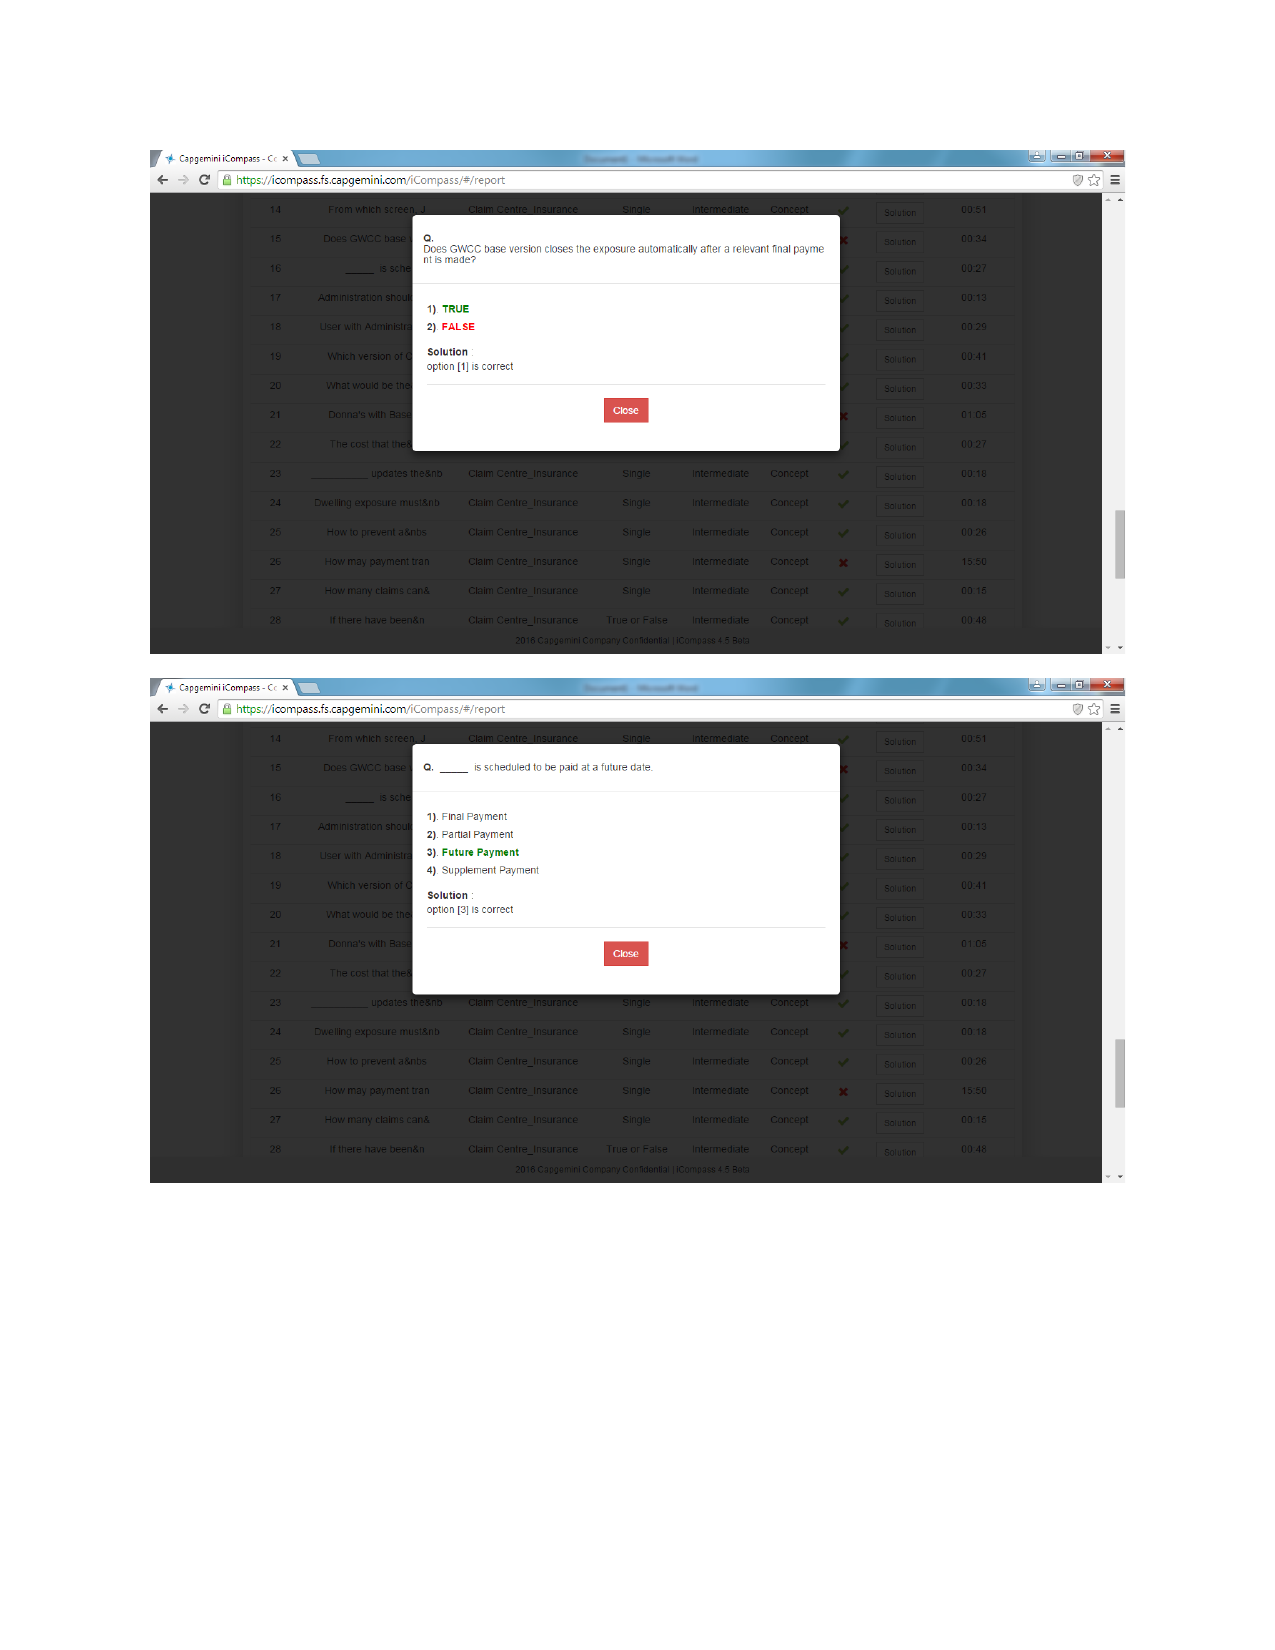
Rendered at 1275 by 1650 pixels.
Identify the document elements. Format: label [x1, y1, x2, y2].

picture [150, 150, 1125, 654]
picture [150, 678, 1125, 1183]
